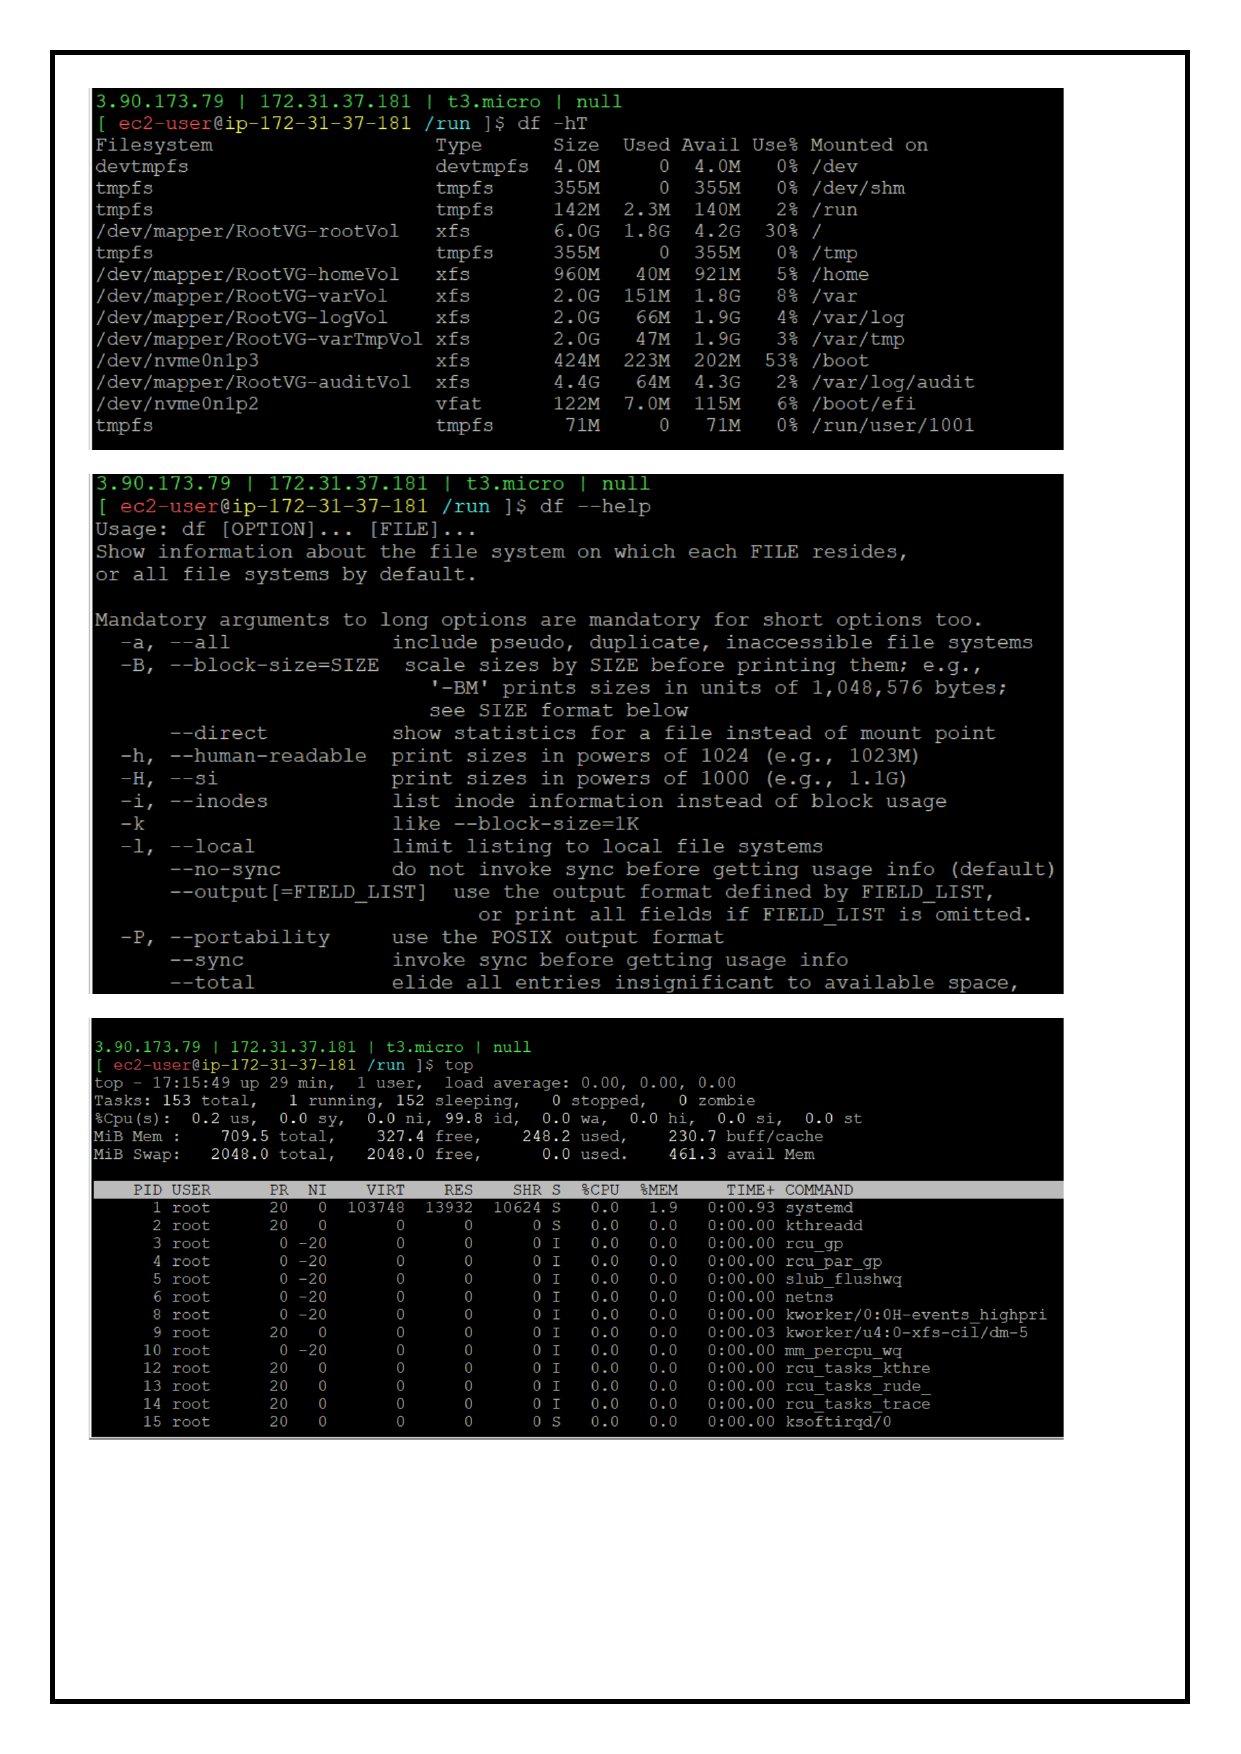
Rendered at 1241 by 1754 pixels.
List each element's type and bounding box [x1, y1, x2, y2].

picture [88, 474, 1064, 994]
picture [88, 1018, 1064, 1440]
picture [88, 88, 1064, 450]
